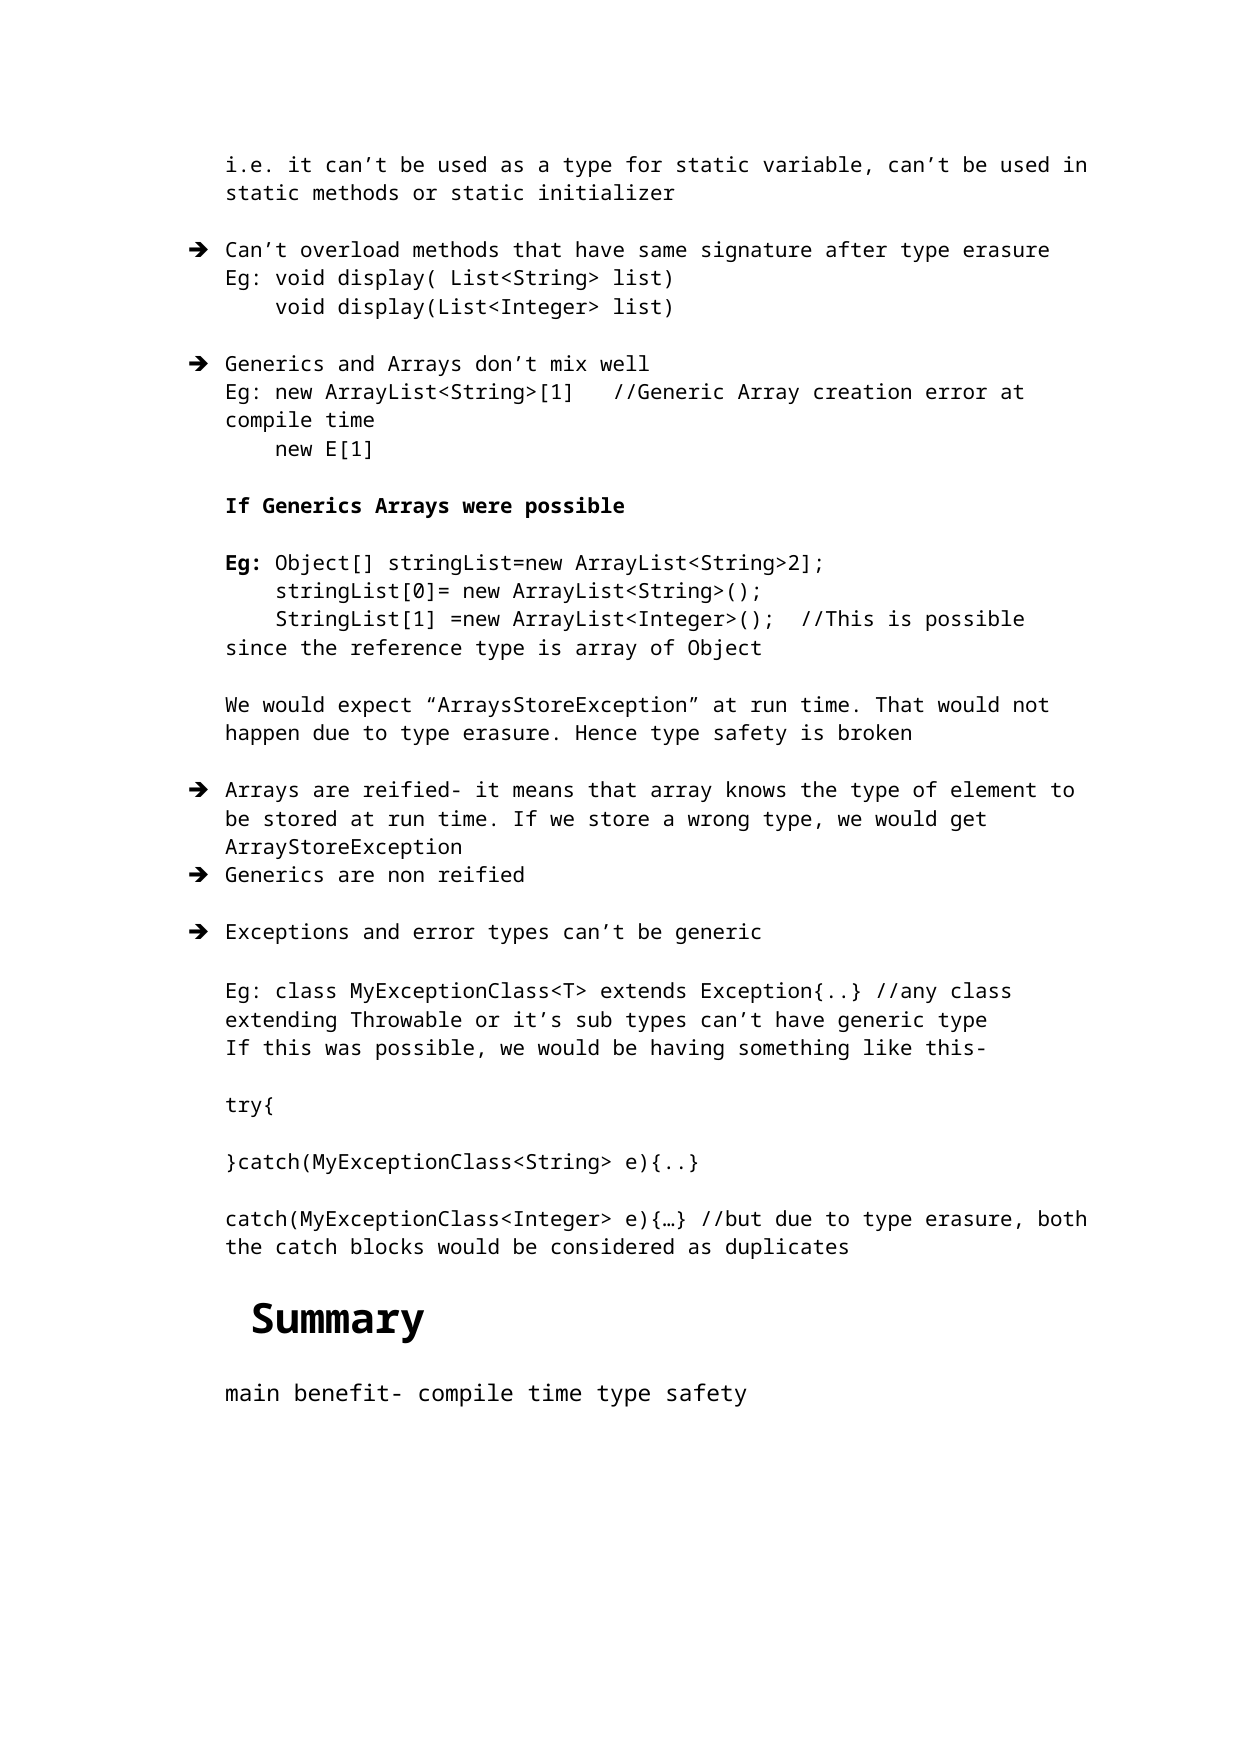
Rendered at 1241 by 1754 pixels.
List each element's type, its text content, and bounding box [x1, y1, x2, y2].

list Generics and Arrays don’t mix well [187, 349, 1090, 377]
list Eg: class MyExceptionClass<T> extends Exception{..} //any class extending Throwable or it’s sub types can’t have generic type [225, 976, 1090, 1033]
list If Generics Arrays were possible [225, 491, 1090, 519]
list Eg: Object[] stringList=new ArrayList<String>2]; [225, 548, 1090, 576]
list Arrays are reified- it means that array knows the type of element to be stored at run time. If we store a wrong type, we would get ArrayStoreException [187, 775, 1090, 861]
list stringList[0]= new ArrayList<String>(); [225, 576, 1090, 604]
list Eg: void display( List<String> list) [225, 263, 1090, 292]
list StringList[1] =new ArrayList<Integer>(); //This is possible since the reference type is array of Object [225, 604, 1090, 661]
list }catch(MyExceptionClass<String> e){..} [225, 1147, 1090, 1176]
list If this was possible, we would be having something like this- [225, 1033, 1090, 1062]
list Can’t overload methods that have same signature after type erasure [187, 235, 1090, 263]
list Exceptions and error types can’t be generic [187, 917, 1090, 946]
list Generics are non reified [187, 861, 1090, 889]
list catch(MyExceptionClass<Integer> e){…} //but due to type erasure, both the catch blocks would be considered as duplicates [225, 1204, 1090, 1261]
list new E[1] [225, 434, 1090, 462]
list Summary [225, 1289, 1090, 1346]
list main benefit- compile time type safety [225, 1377, 1090, 1408]
list try{ [225, 1090, 1090, 1119]
list void display(List<Integer> list) [225, 292, 1090, 320]
list Eg: new ArrayList<String>[1] //Generic Array creation error at compile time [225, 377, 1090, 434]
list i.e. it can’t be used as a type for static variable, can’t be used in static methods or static initializer [225, 150, 1090, 207]
list We would expect “ArraysStoreException” at run time. That would not happen due to type erasure. Hence type safety is broken [225, 690, 1090, 747]
